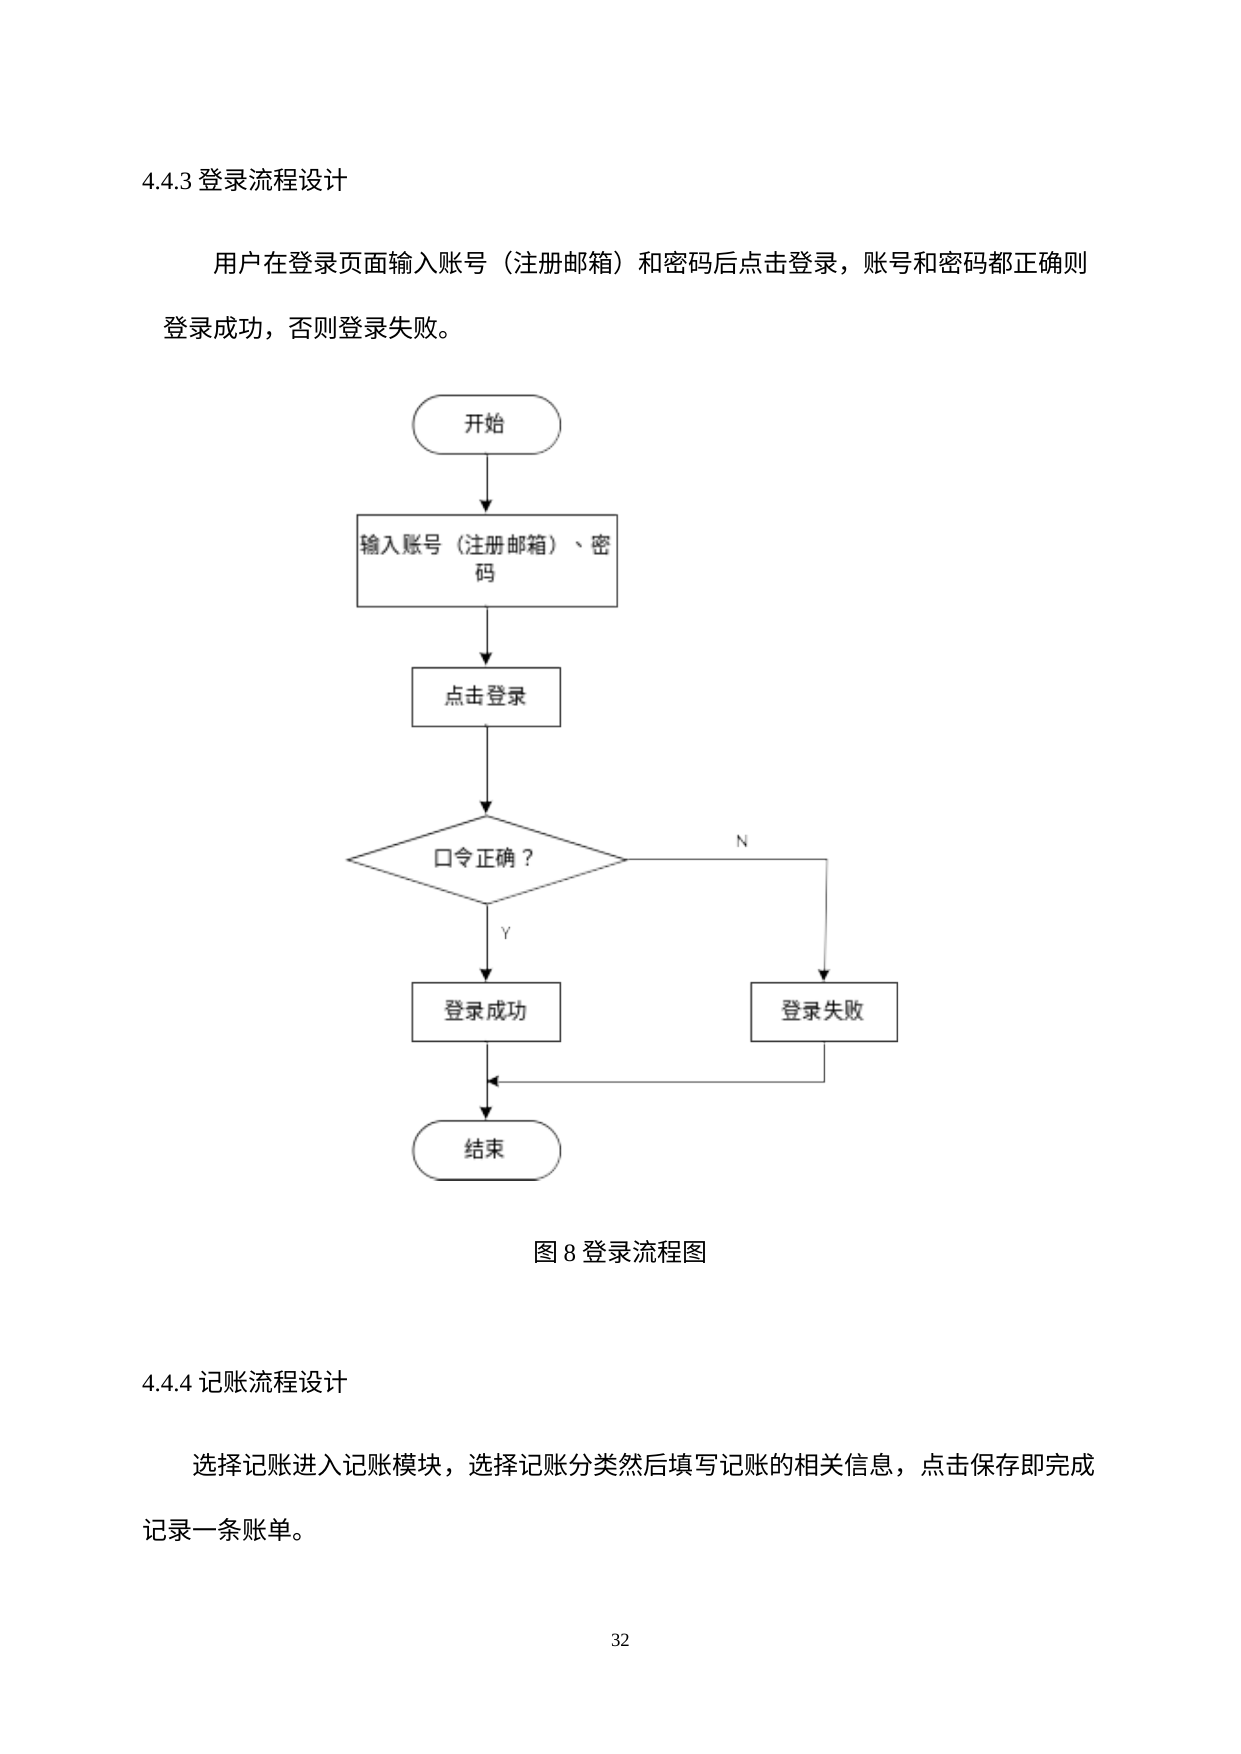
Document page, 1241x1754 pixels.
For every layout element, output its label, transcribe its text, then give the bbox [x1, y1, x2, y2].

text 记账流程设计 [142, 1348, 1098, 1413]
text 用户在登录页面输入账号（注册邮箱）和密码后点击登录，账号和密码都正确则登录成功，否则登录失败。 [164, 229, 1098, 359]
text 选择记账进入记账模块，选择记账分类然后填写记账的相关信息，点击保存即完成记录一条账单。 [142, 1431, 1098, 1561]
text 图8 登录流程图 [142, 1218, 1098, 1283]
text 登录流程设计 [142, 146, 1098, 211]
